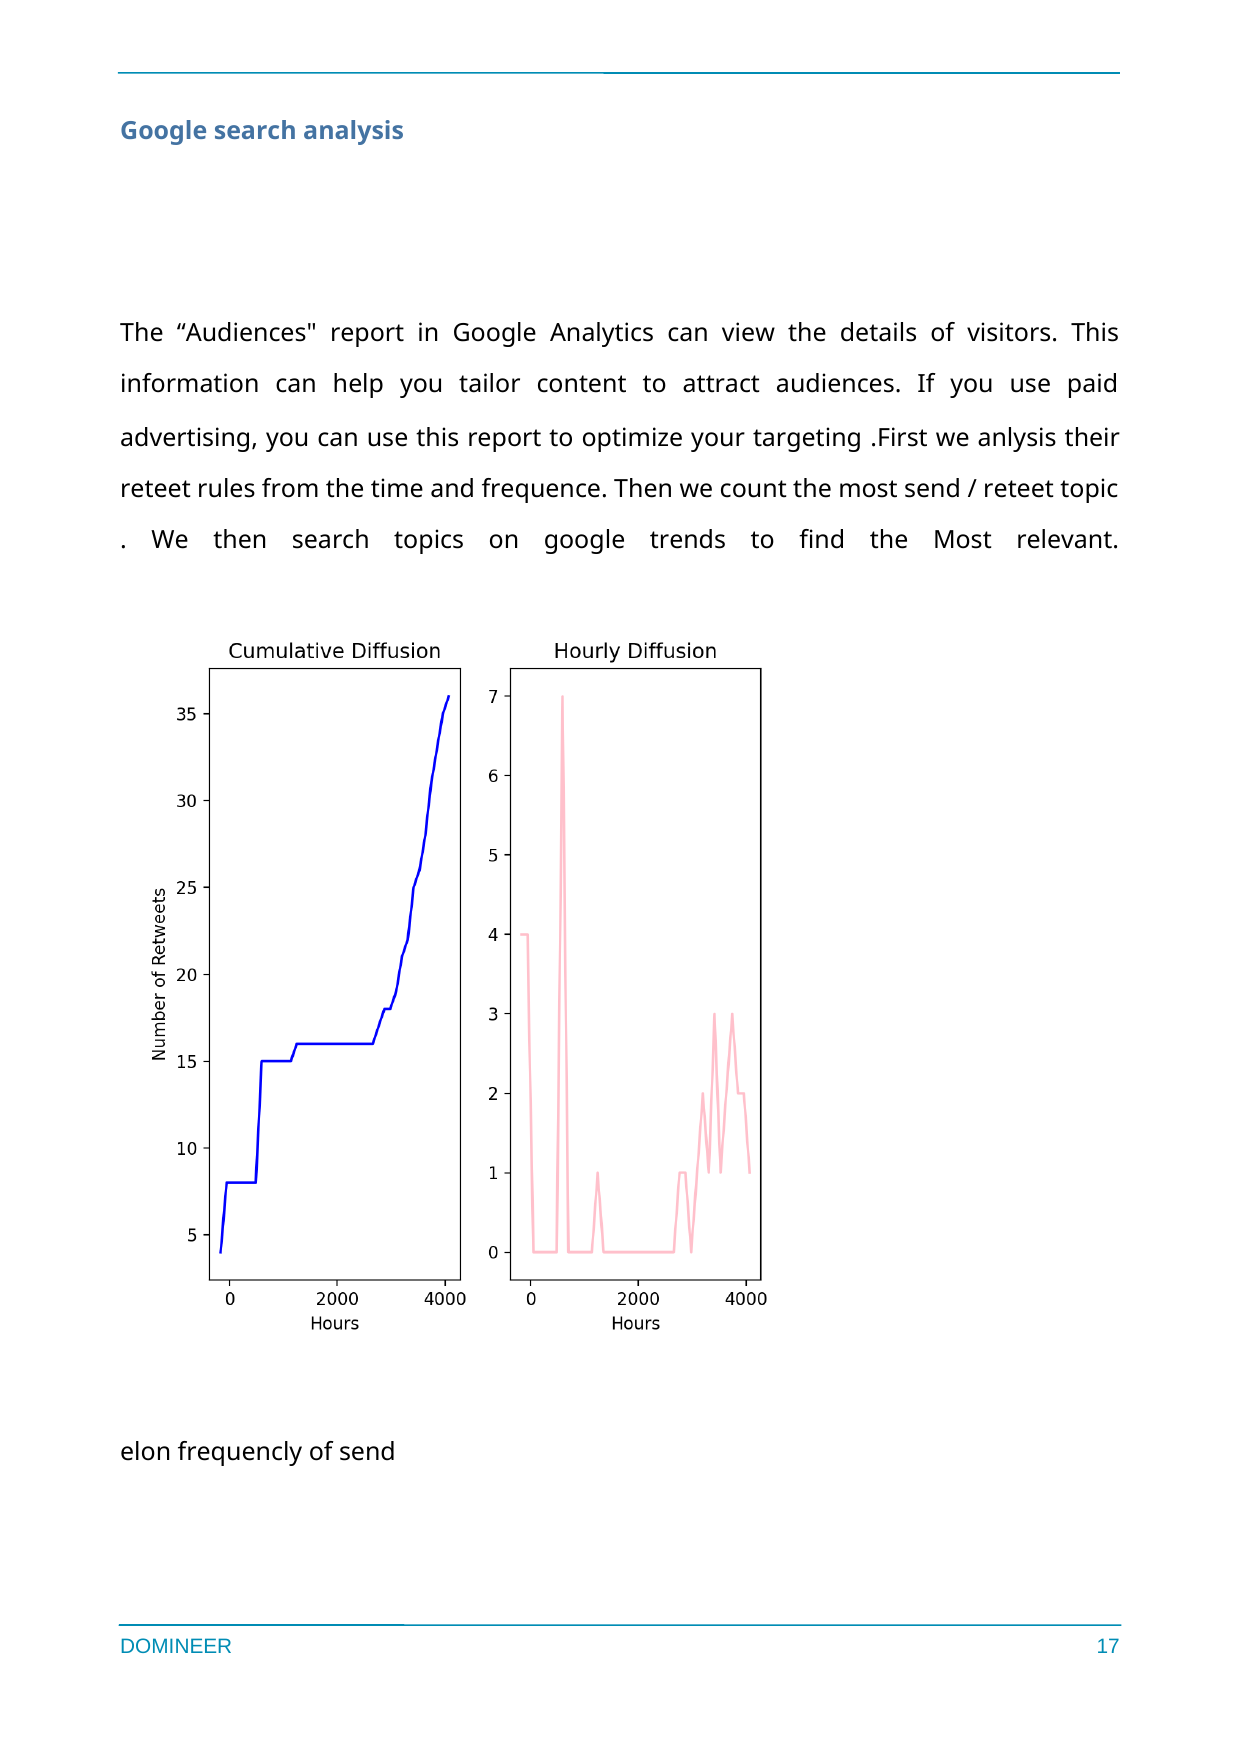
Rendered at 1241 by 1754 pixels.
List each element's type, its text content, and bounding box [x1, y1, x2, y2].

picture [120, 573, 832, 1367]
text Google search analysis [120, 112, 1120, 147]
text elon frequencly of send [120, 1434, 1120, 1468]
